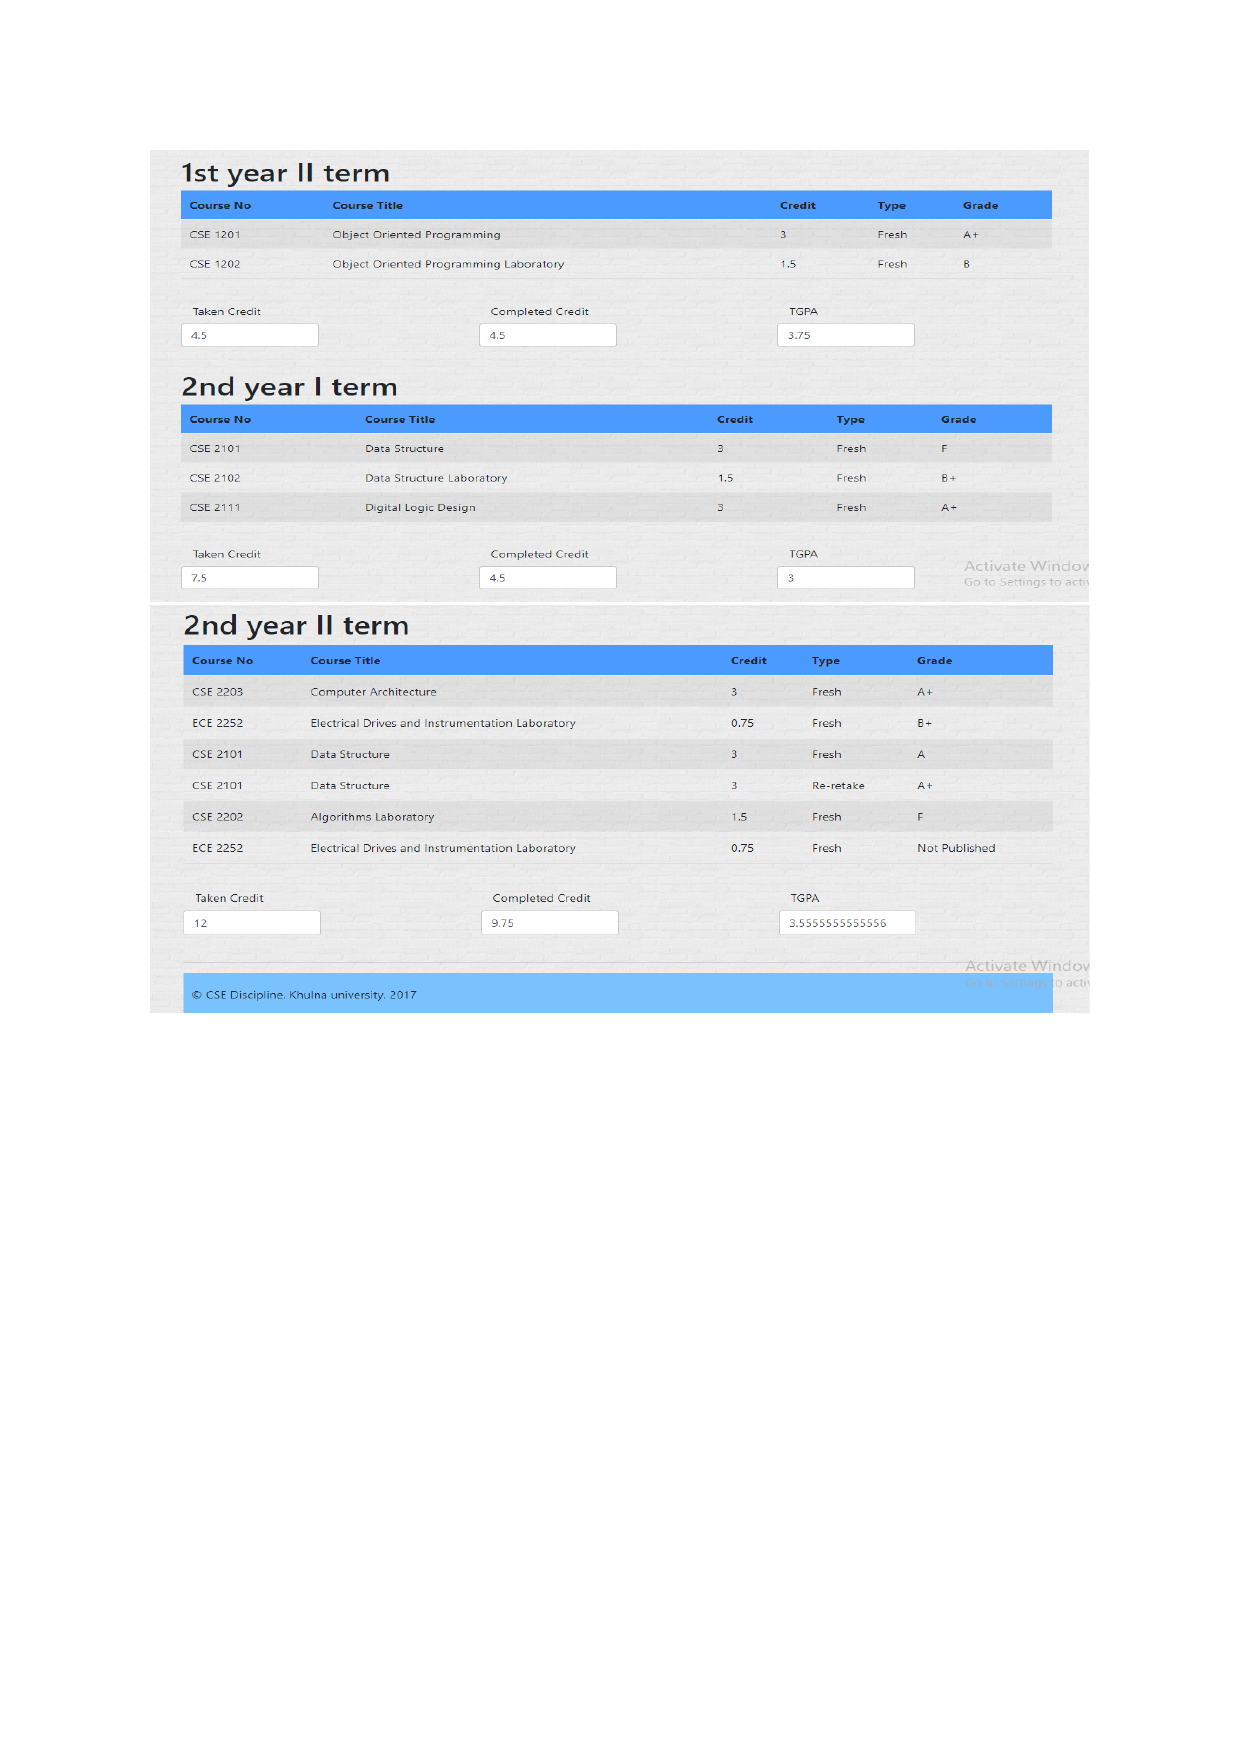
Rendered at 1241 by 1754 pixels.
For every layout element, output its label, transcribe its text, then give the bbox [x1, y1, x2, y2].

picture [150, 605, 1090, 1013]
picture [150, 150, 1089, 602]
